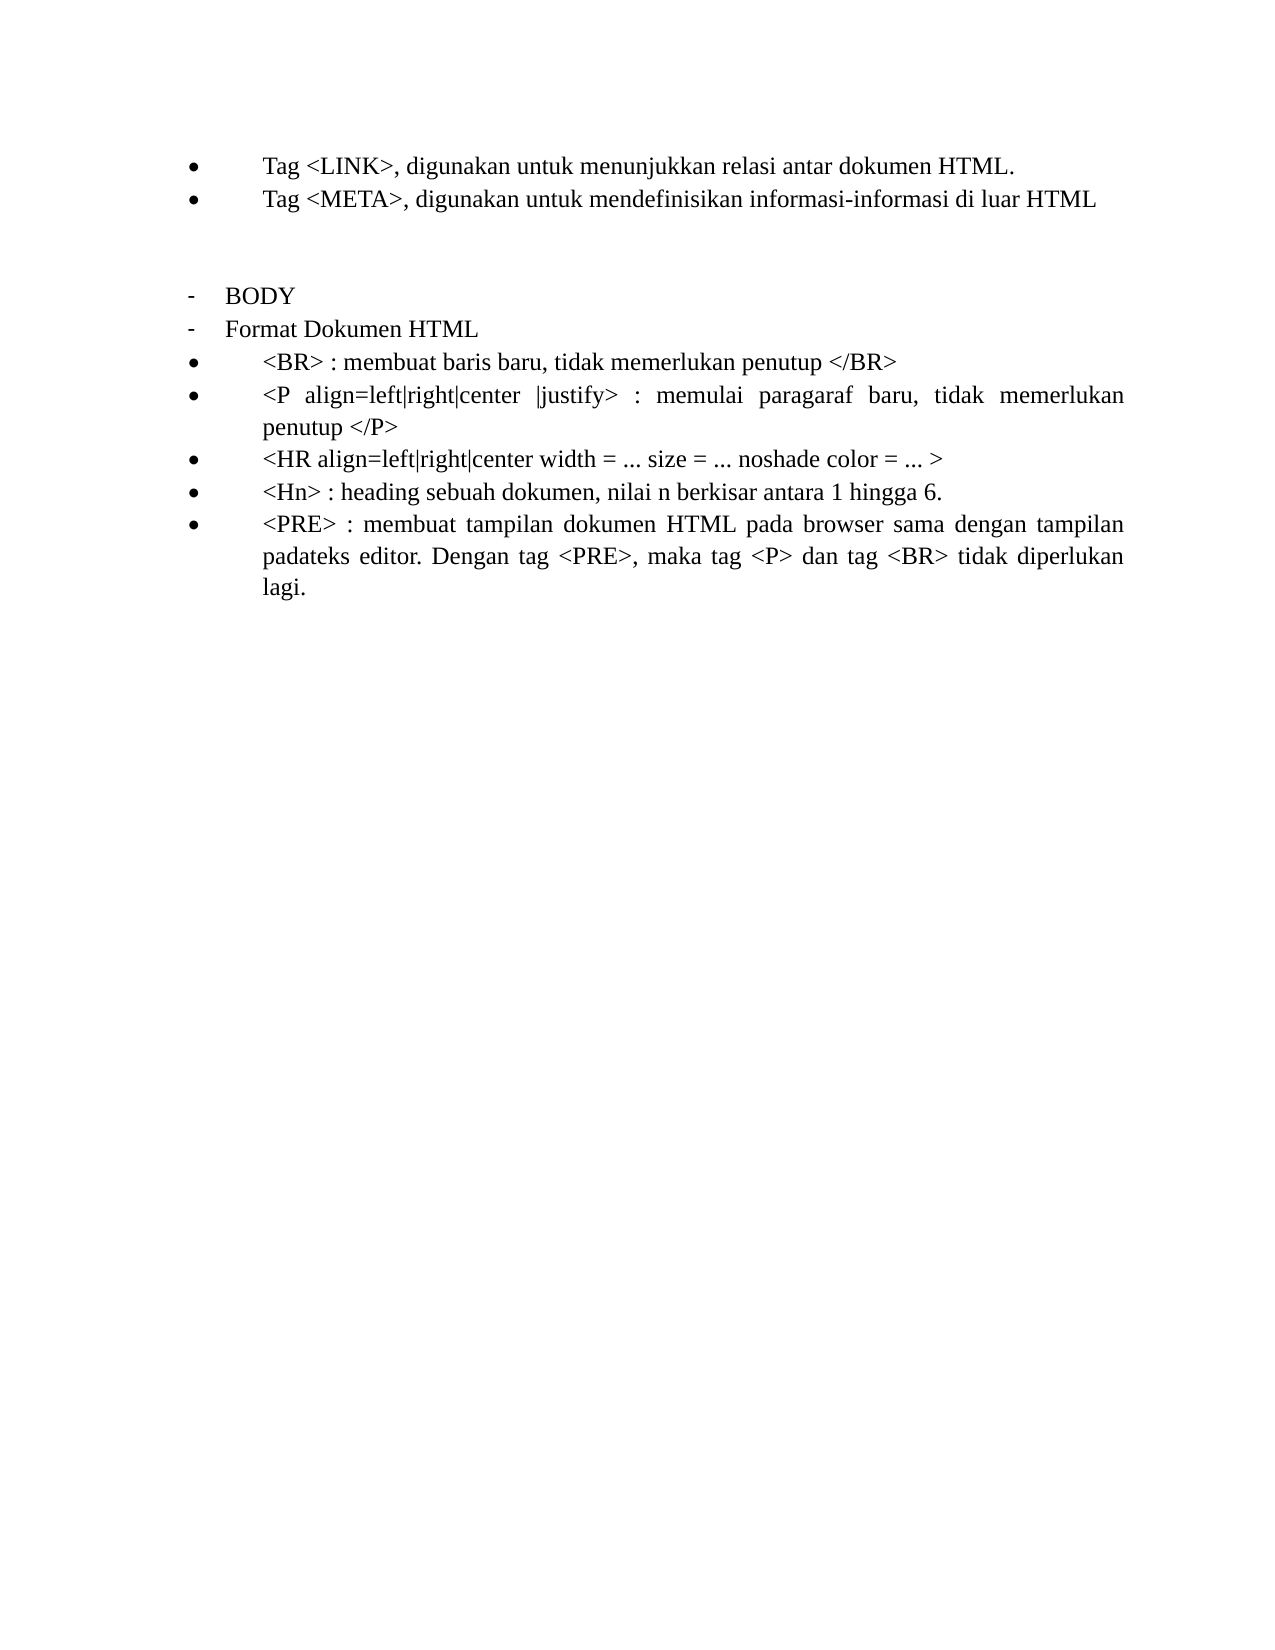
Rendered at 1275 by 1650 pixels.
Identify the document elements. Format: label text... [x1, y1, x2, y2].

list Tag <LINK>, digunakan untuk menunjukkan relasi antar dokumen HTML. [187, 150, 1125, 181]
list BODY [187, 280, 1125, 311]
list <BR> : membuat baris baru, tidak memerlukan penutup </BR> [187, 346, 1125, 377]
list <P align=left|right|center |justify> : memulai paragaraf baru, tidak memerlukan penutup </P> [187, 379, 1125, 441]
list Format Dokumen HTML [187, 313, 1125, 344]
list <PRE> : membuat tampilan dokumen HTML pada browser sama dengan tampilan padateks editor. Dengan tag <PRE>, maka tag <P> dan tag <BR> tidak diperlukan lagi. [187, 509, 1125, 601]
list Tag <META>, digunakan untuk mendefinisikan informasi-informasi di luar HTML [187, 183, 1125, 213]
list <HR align=left|right|center width = ... size = ... noshade color = ... > [187, 443, 1125, 473]
list <Hn> : heading sebuah dokumen, nilai n berkisar antara 1 hingga 6. [187, 476, 1125, 506]
